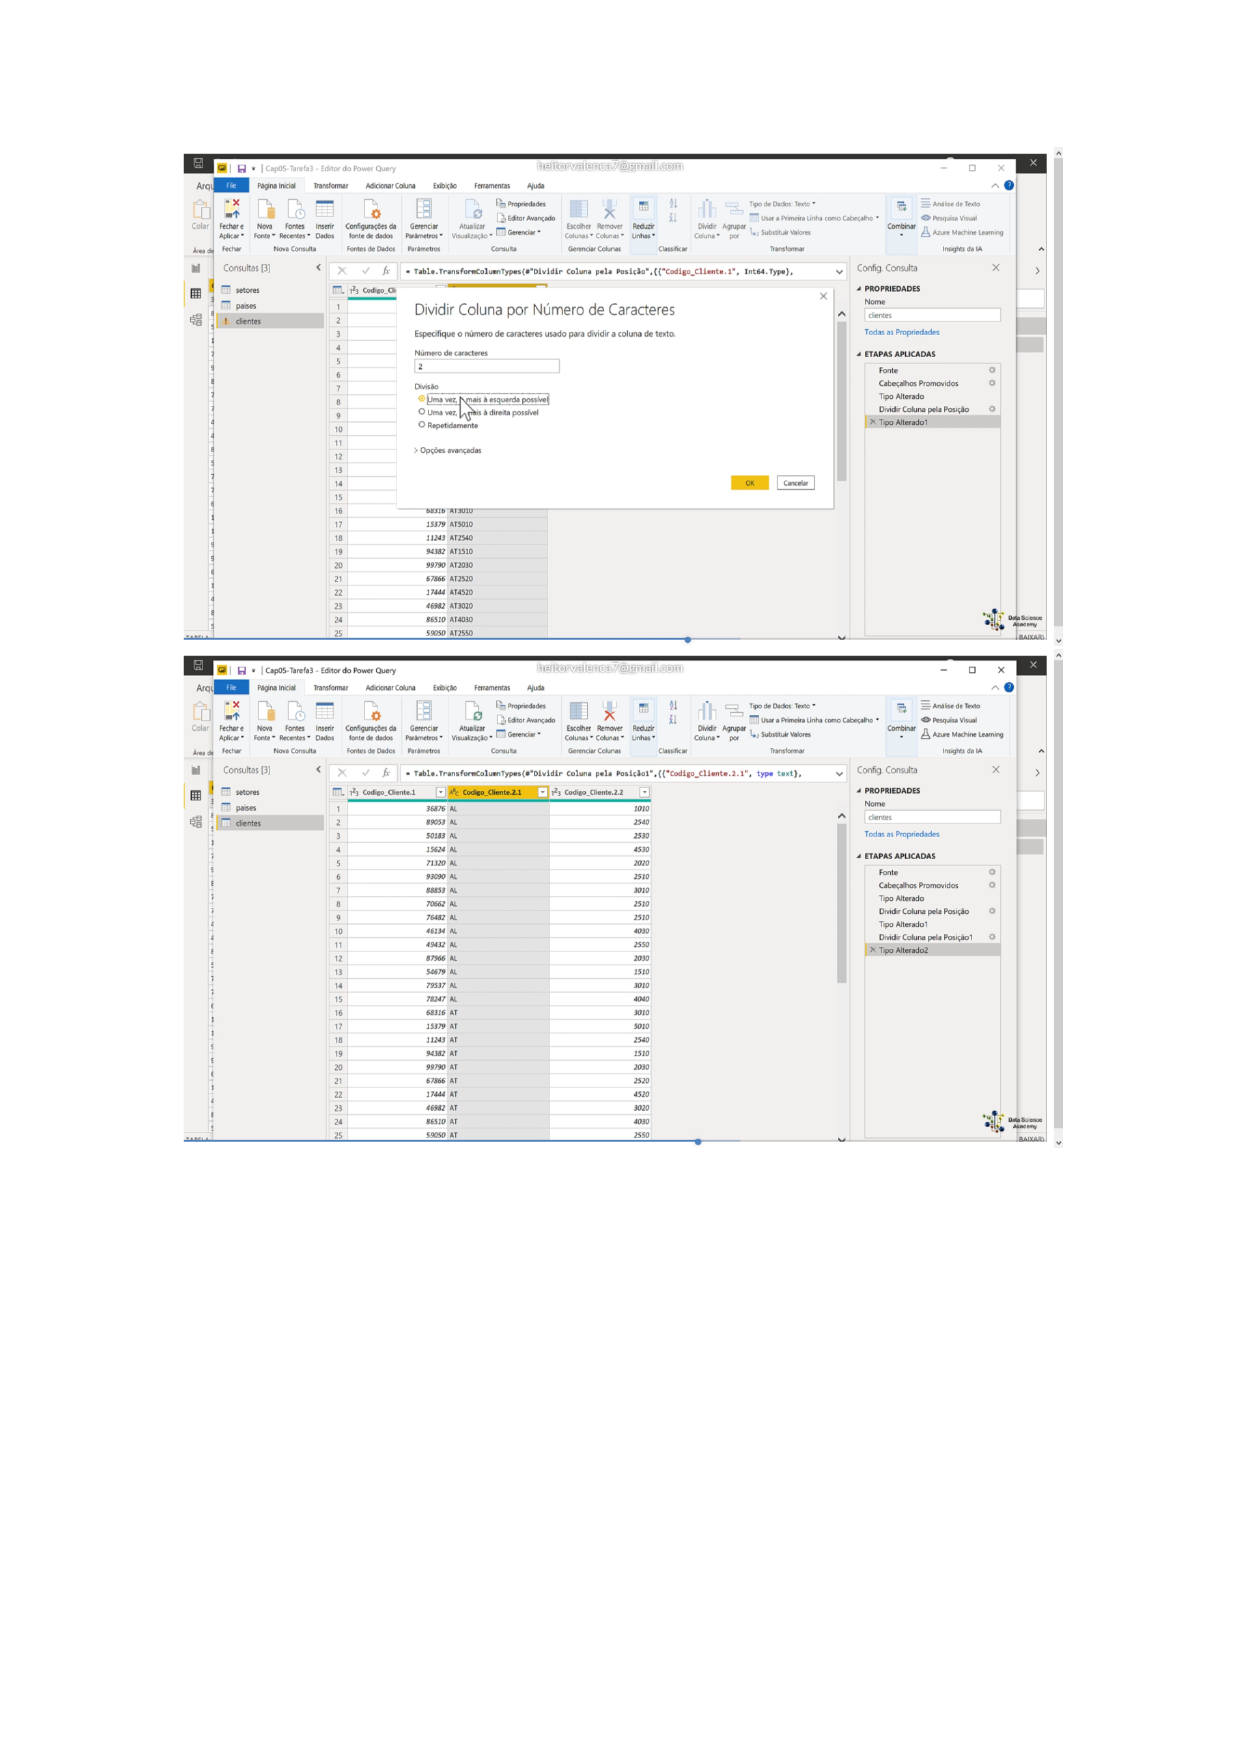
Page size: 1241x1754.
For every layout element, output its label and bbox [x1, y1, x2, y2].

picture [177, 649, 1063, 1148]
picture [177, 147, 1063, 646]
